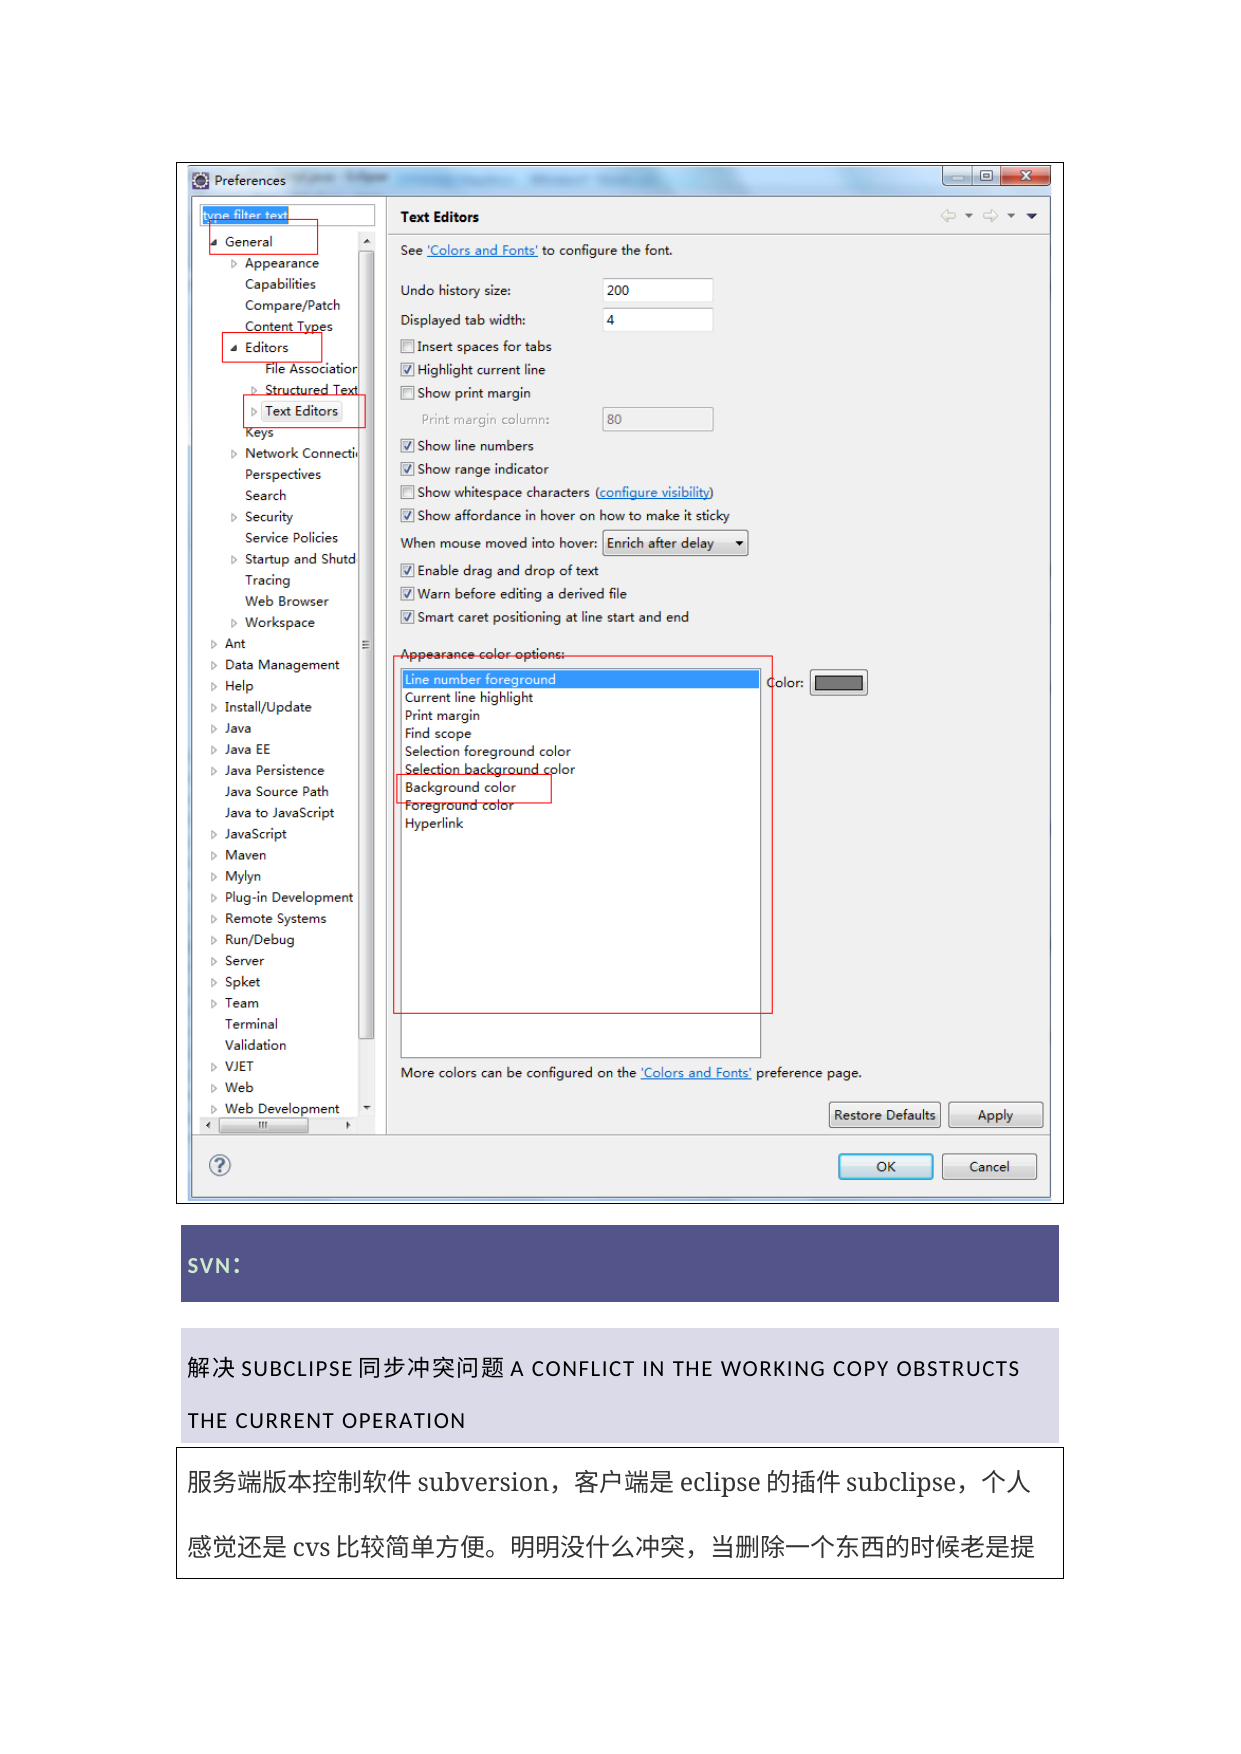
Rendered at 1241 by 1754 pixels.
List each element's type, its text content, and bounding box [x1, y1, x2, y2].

subtitle 解决subclipse同步冲突问题A conflict in the working copy obstructs the current operation [188, 1334, 1053, 1437]
subtitle Svn： [188, 1231, 1053, 1296]
picture [187, 165, 1052, 1201]
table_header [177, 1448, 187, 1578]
table_header [177, 163, 1063, 1203]
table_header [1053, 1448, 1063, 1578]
